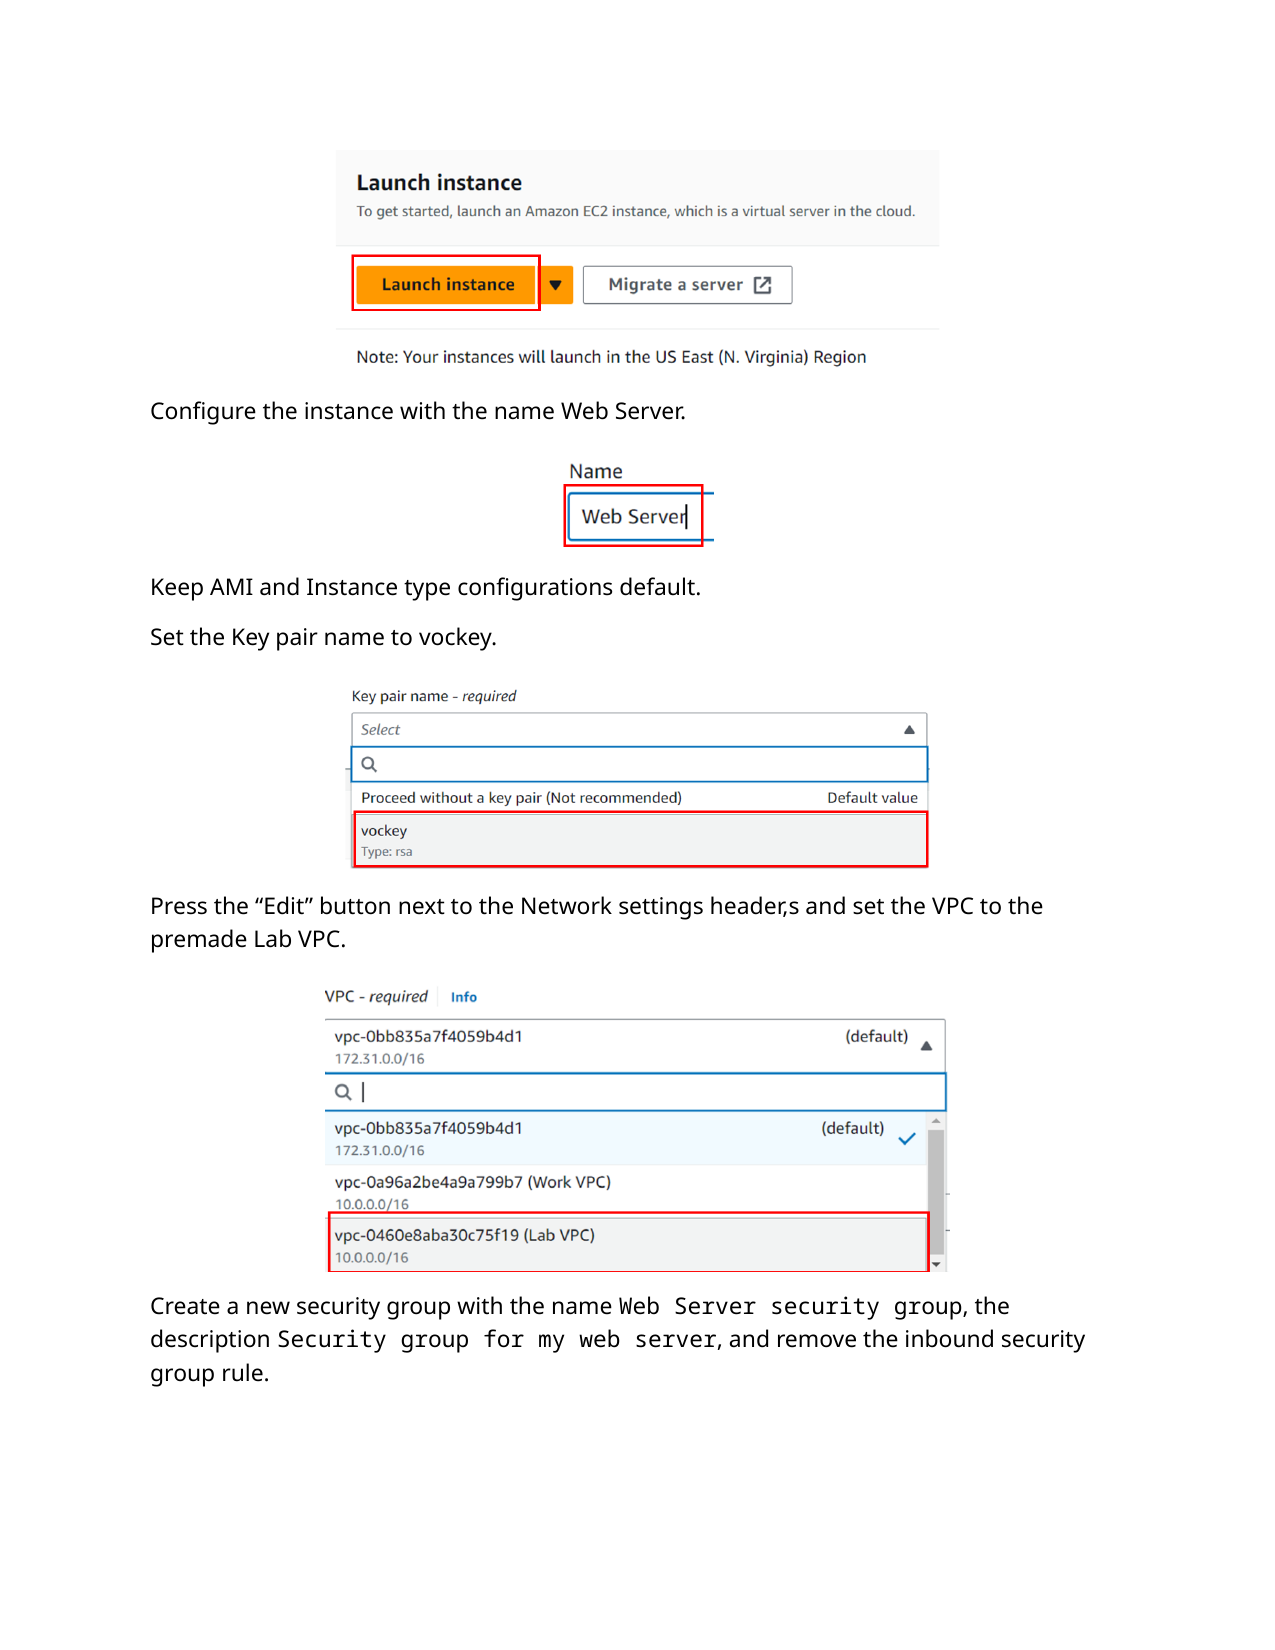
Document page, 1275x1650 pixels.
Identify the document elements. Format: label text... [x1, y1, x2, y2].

text Create a new security group with the name Web Server security group, the description Security group for my web server, and remove the inbound security group rule. [150, 1290, 1125, 1388]
picture [561, 445, 714, 553]
text Press the “Edit” button next to the Network settings header,s and set the VPC to the premade Lab VPC. [150, 890, 1125, 955]
picture [325, 973, 950, 1272]
text Set the Key pair name to vockey. [150, 621, 1125, 652]
text Configure the instance with the name Web Server. [150, 395, 1125, 426]
text Keep AMI and Instance type configurations default. [150, 571, 1125, 602]
picture [345, 670, 930, 872]
picture [335, 150, 940, 377]
